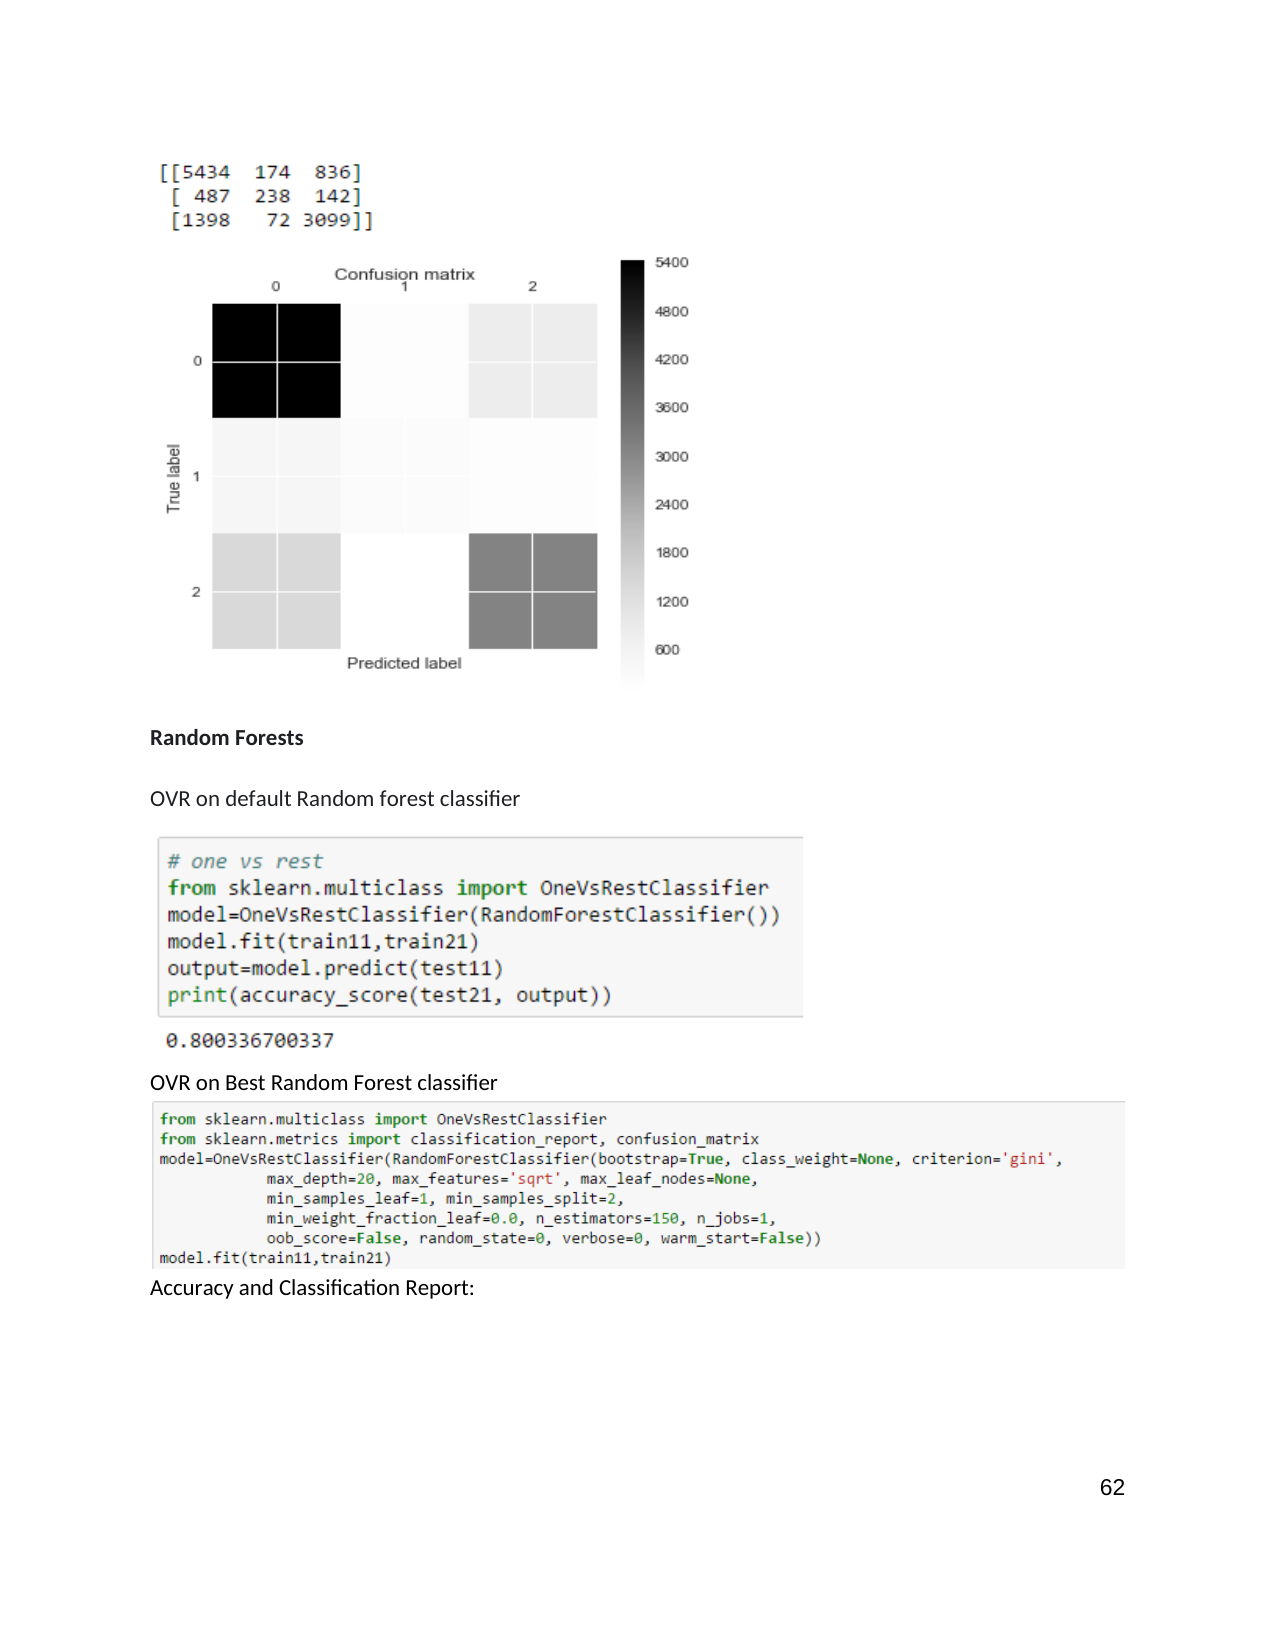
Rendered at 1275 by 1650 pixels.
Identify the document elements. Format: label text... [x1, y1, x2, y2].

text OVR on default Random forest classifier [150, 784, 1134, 812]
picture [150, 1100, 1125, 1269]
text OVR on Best Random Forest classifier [150, 1068, 1134, 1096]
text Accuracy and Classification Report: [150, 1273, 1134, 1301]
picture [150, 150, 739, 690]
picture [150, 826, 804, 1065]
text Random Forests [150, 723, 1134, 751]
